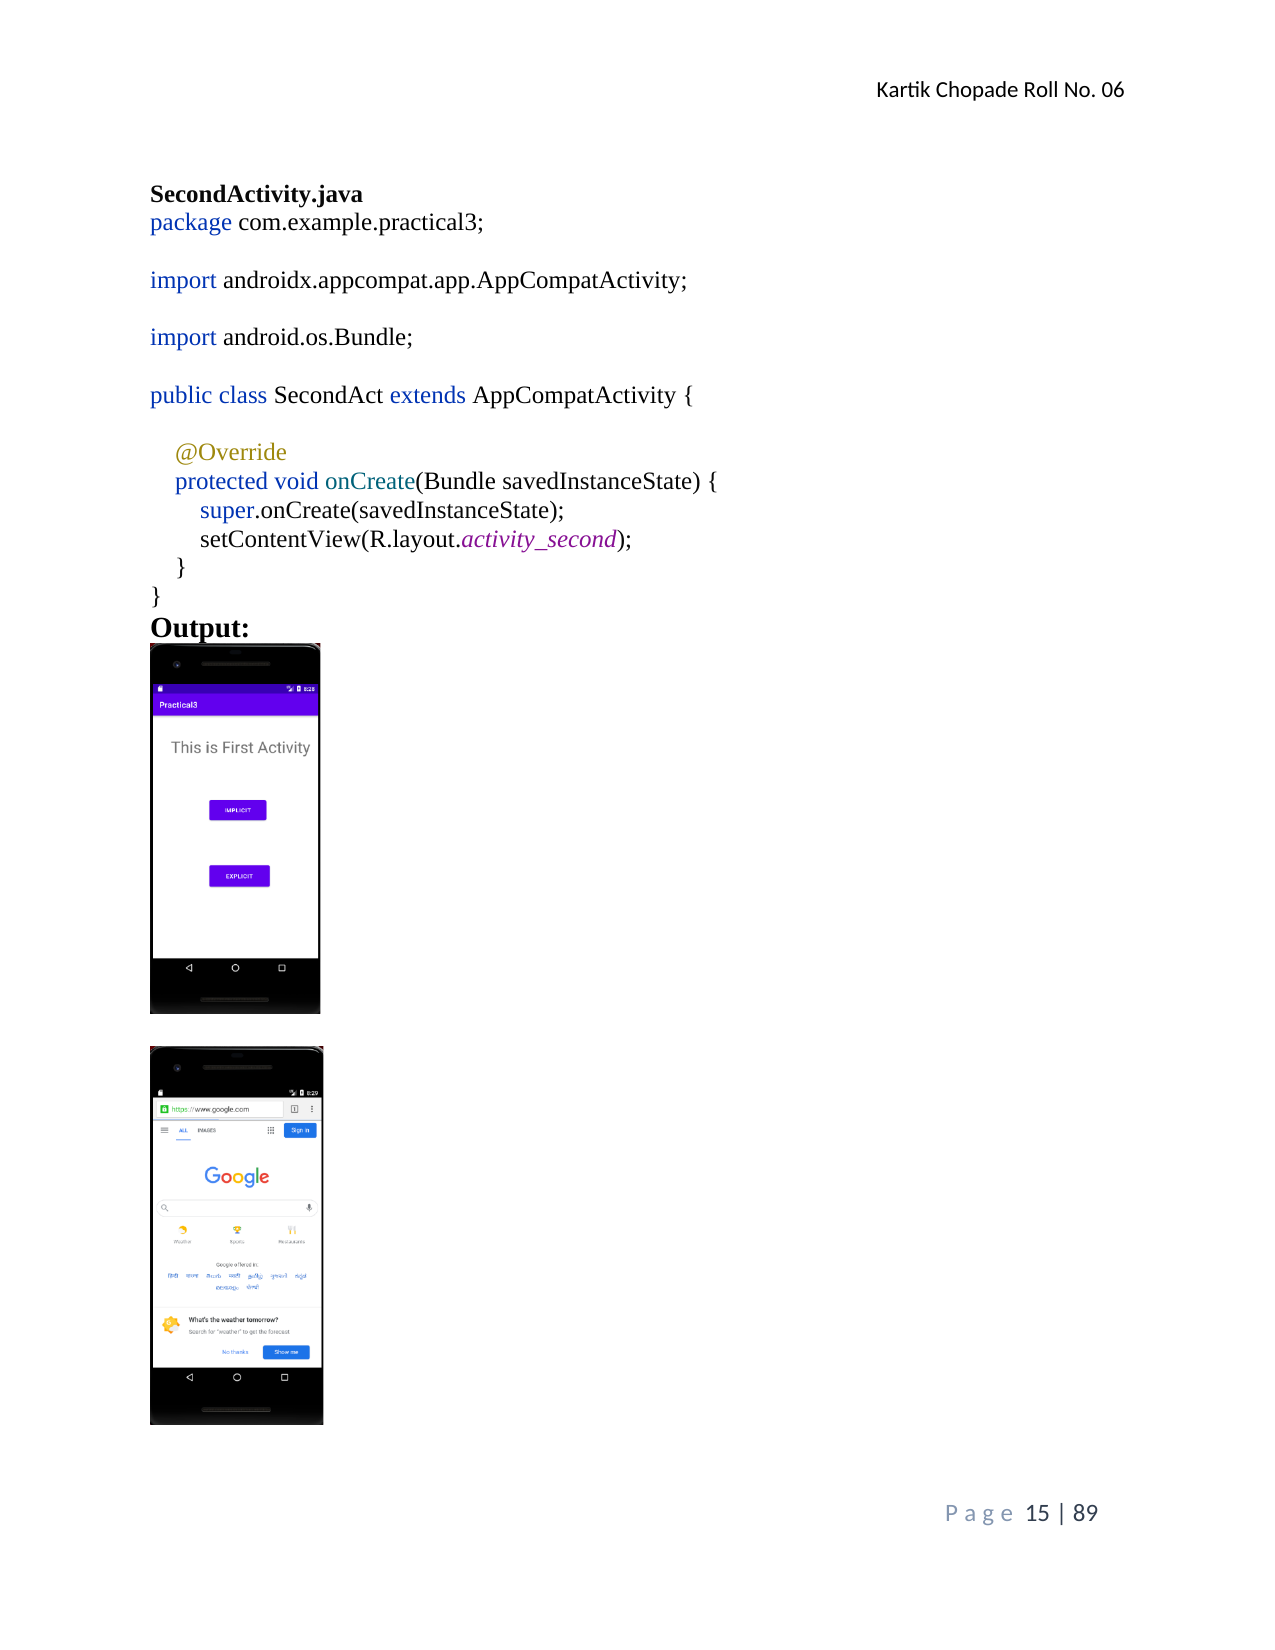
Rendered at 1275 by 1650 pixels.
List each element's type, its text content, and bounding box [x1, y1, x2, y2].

picture [150, 1046, 324, 1425]
text SecondActivity.java [150, 179, 1125, 207]
picture [150, 643, 321, 1014]
text Output: [150, 610, 1125, 643]
text package com.example.practical3; import androidx.appcompat.app.AppCompatActivity; import android.os.Bundle; public class SecondAct extends AppCompatActivity { @Override protected void onCreate(Bundle savedInstanceState) { super.onCreate(savedInstanceState); setContentView(R.layout.activity_second); } } [150, 207, 1125, 610]
